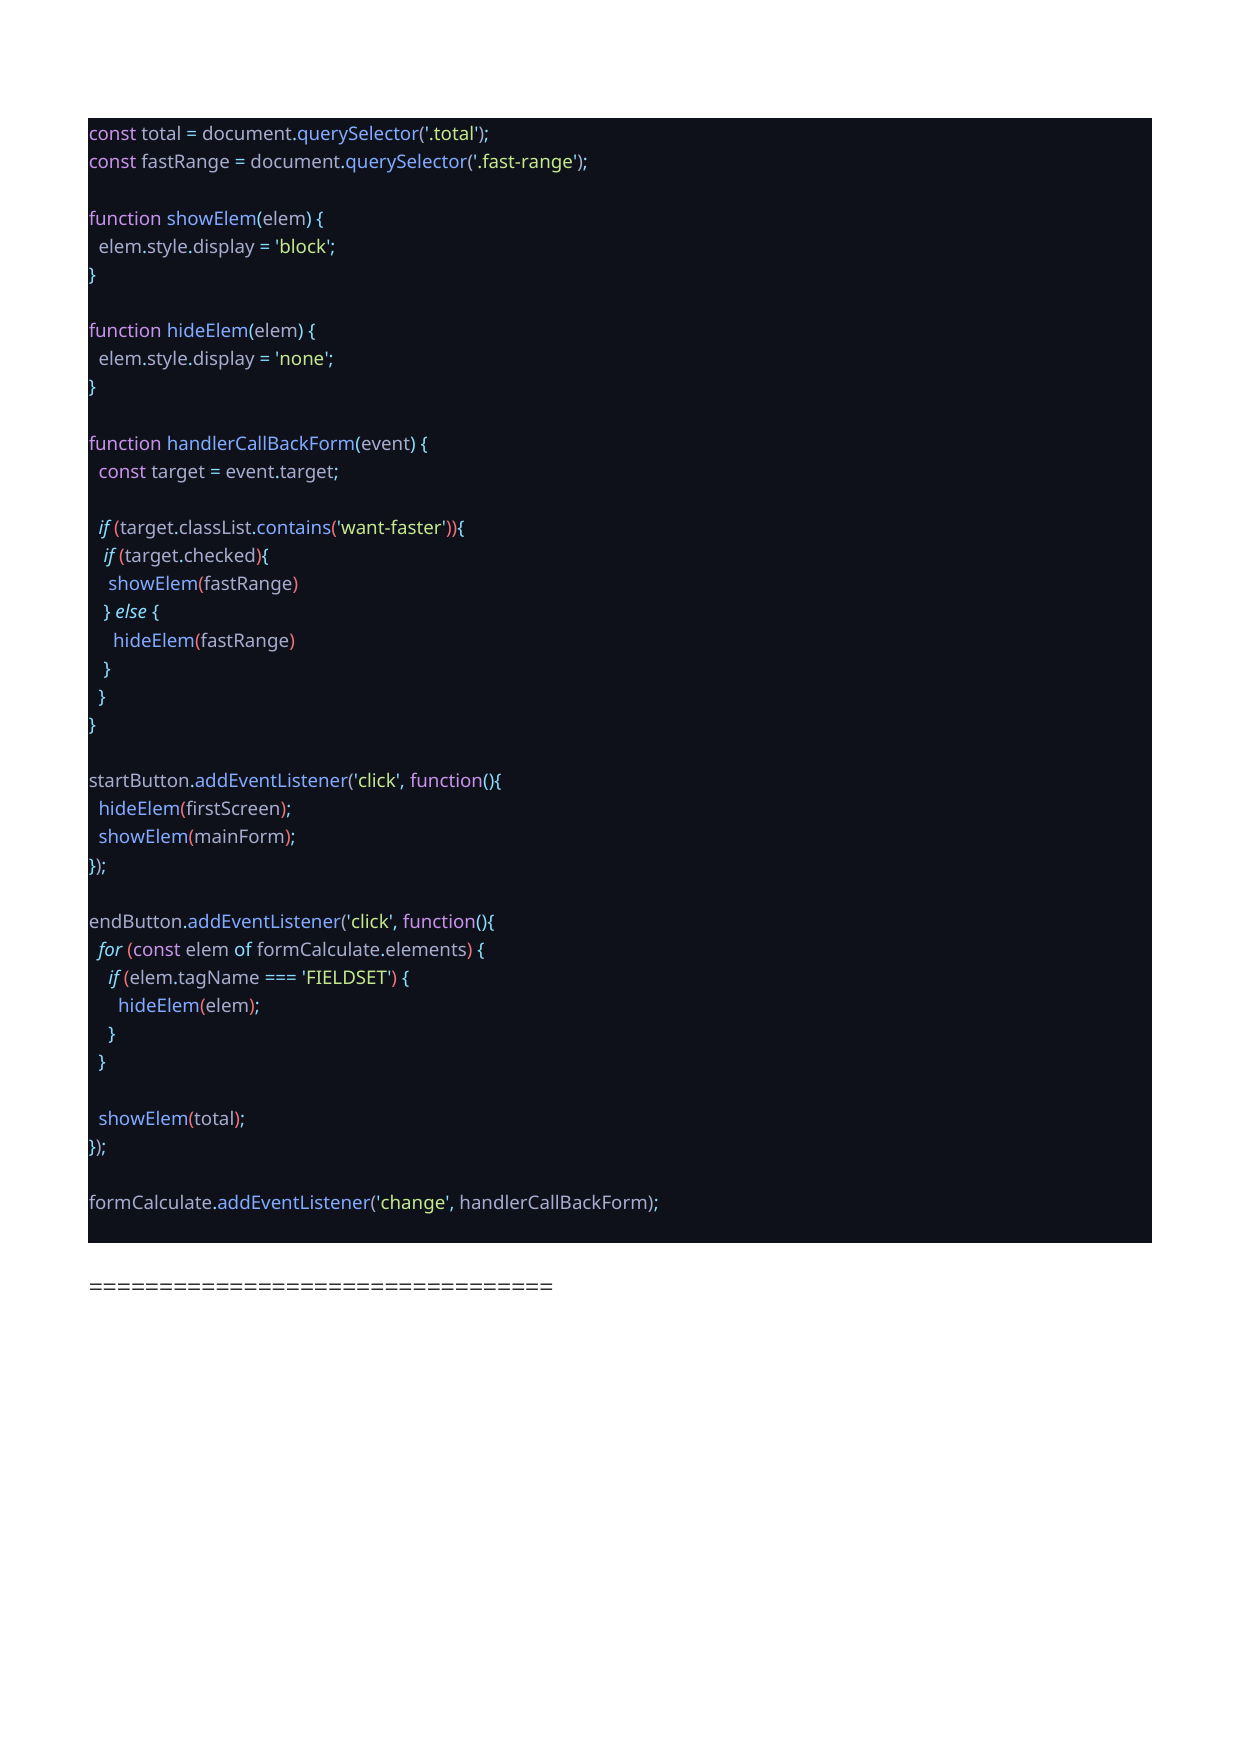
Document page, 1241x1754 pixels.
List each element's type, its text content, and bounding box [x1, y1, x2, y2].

text if (target.classList.contains('want-faster')){ [88, 512, 1152, 540]
text const total = document.querySelector('.total'); [88, 118, 1152, 146]
text function showElem(elem) { [88, 202, 1152, 231]
text elem.style.display = 'none'; [88, 343, 1152, 371]
text } [88, 1046, 1152, 1074]
text function hideElem(elem) { [88, 315, 1152, 343]
text for (const elem of formCalculate.elements) { [88, 934, 1152, 962]
text } else { [88, 596, 1152, 624]
text formCalculate.addEventListener('change', handlerCallBackForm); [88, 1187, 1152, 1215]
text } [88, 259, 1152, 287]
text } [88, 681, 1152, 709]
text } [88, 652, 1152, 681]
text if (target.checked){ [88, 540, 1152, 568]
text }); [88, 1131, 1152, 1159]
text hideElem(fastRange) [88, 624, 1152, 652]
text showElem(total); [88, 1102, 1152, 1131]
text }); [88, 849, 1152, 877]
text elem.style.display = 'block'; [88, 231, 1152, 259]
text hideElem(firstScreen); [88, 793, 1152, 821]
text hideElem(elem); [88, 990, 1152, 1018]
text } [88, 709, 1152, 737]
text startButton.addEventListener('click', function(){ [88, 765, 1152, 793]
text if (elem.tagName === 'FIELDSET') { [88, 962, 1152, 990]
text const fastRange = document.querySelector('.fast-range'); [88, 146, 1152, 174]
text } [88, 1018, 1152, 1046]
text function handlerCallBackForm(event) { [88, 427, 1152, 456]
text showElem(mainForm); [88, 821, 1152, 849]
text const target = event.target; [88, 456, 1152, 484]
text showElem(fastRange) [88, 568, 1152, 596]
text } [88, 371, 1152, 399]
text ================================= [88, 1272, 1152, 1301]
text endButton.addEventListener('click', function(){ [88, 906, 1152, 934]
